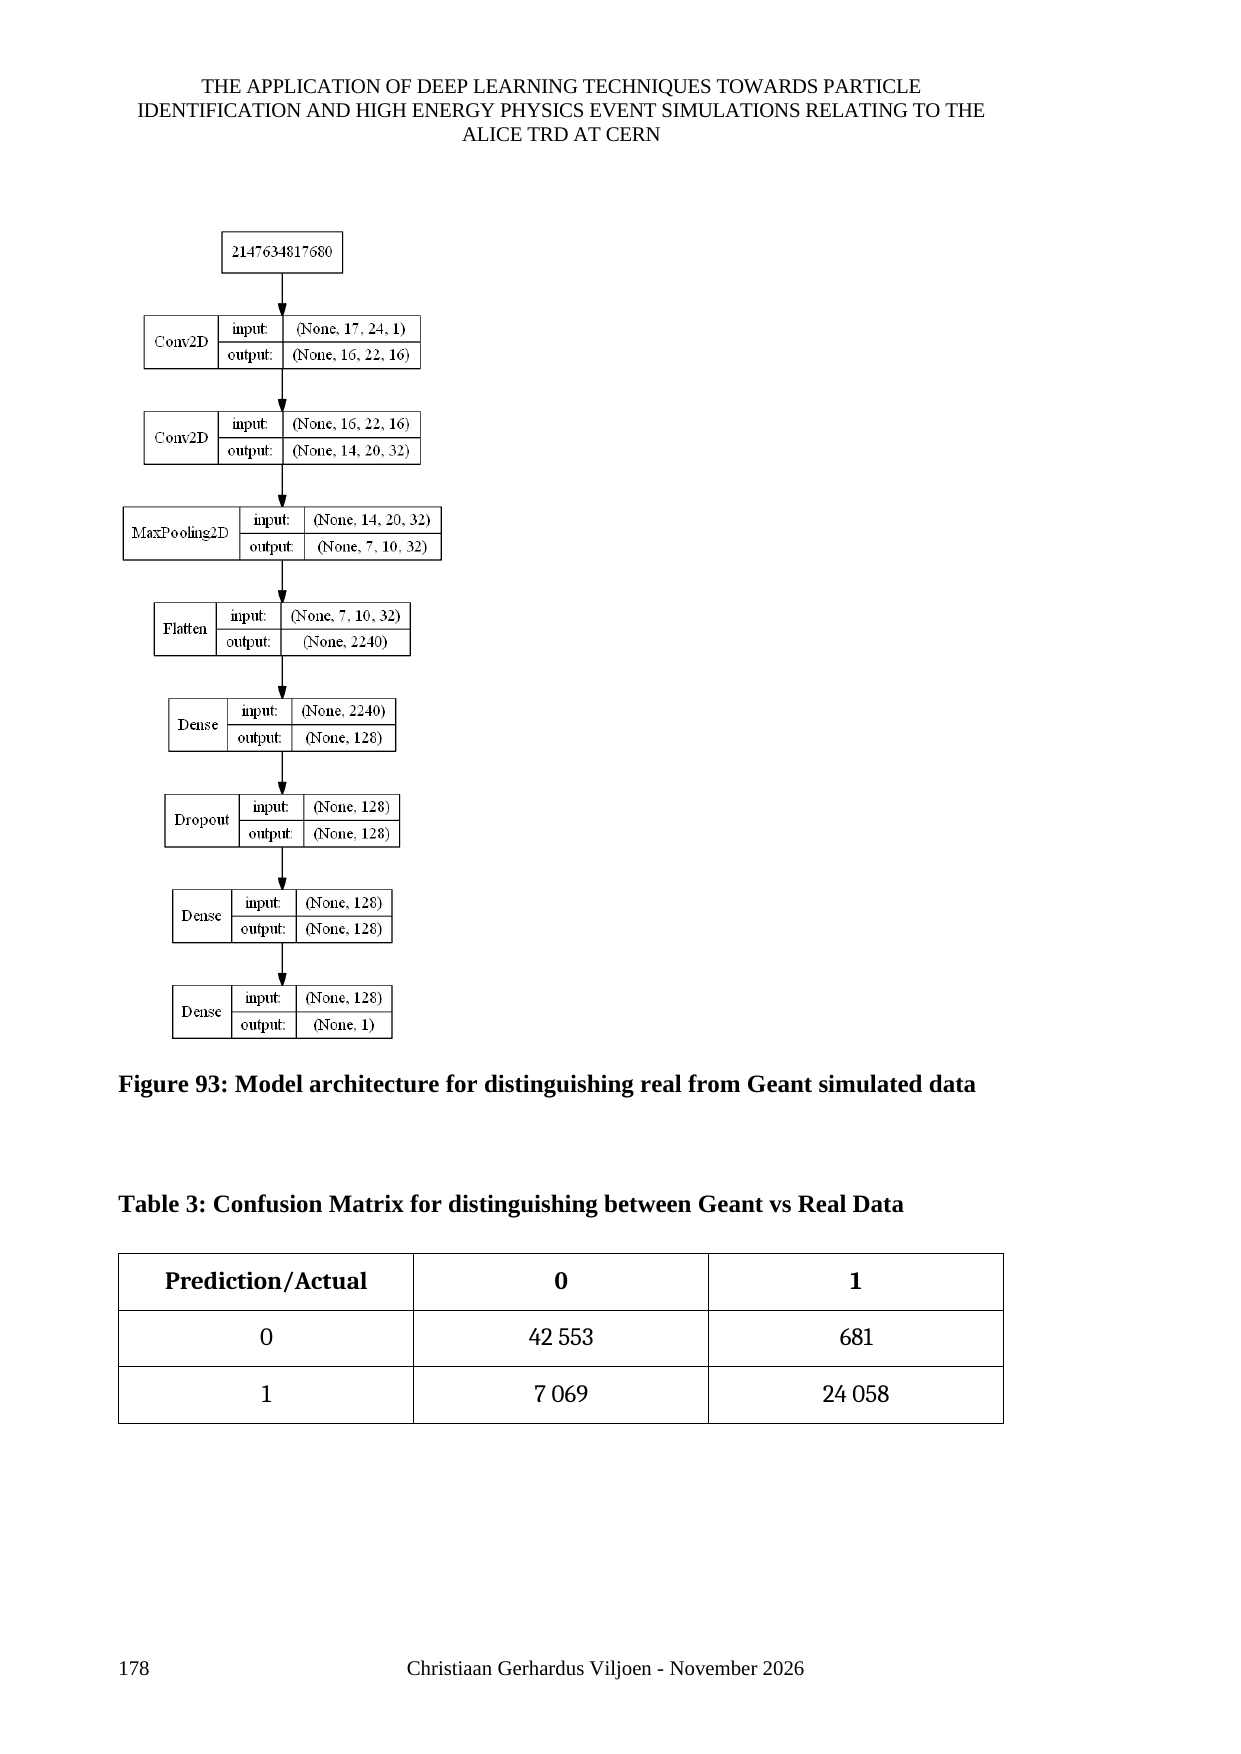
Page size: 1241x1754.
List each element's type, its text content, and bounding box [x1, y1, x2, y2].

table_header 0 [414, 1254, 708, 1309]
table_cell 24 058 [709, 1367, 1003, 1423]
table_cell 681 [709, 1311, 1003, 1366]
table_cell 42 553 [414, 1311, 708, 1366]
table_header 1 [709, 1254, 1003, 1309]
table_cell 7 069 [414, 1367, 708, 1423]
table_cell 1 [119, 1367, 413, 1423]
table_cell 0 [119, 1311, 413, 1366]
picture [118, 226, 446, 1043]
table_header Prediction/Actual [119, 1254, 413, 1309]
